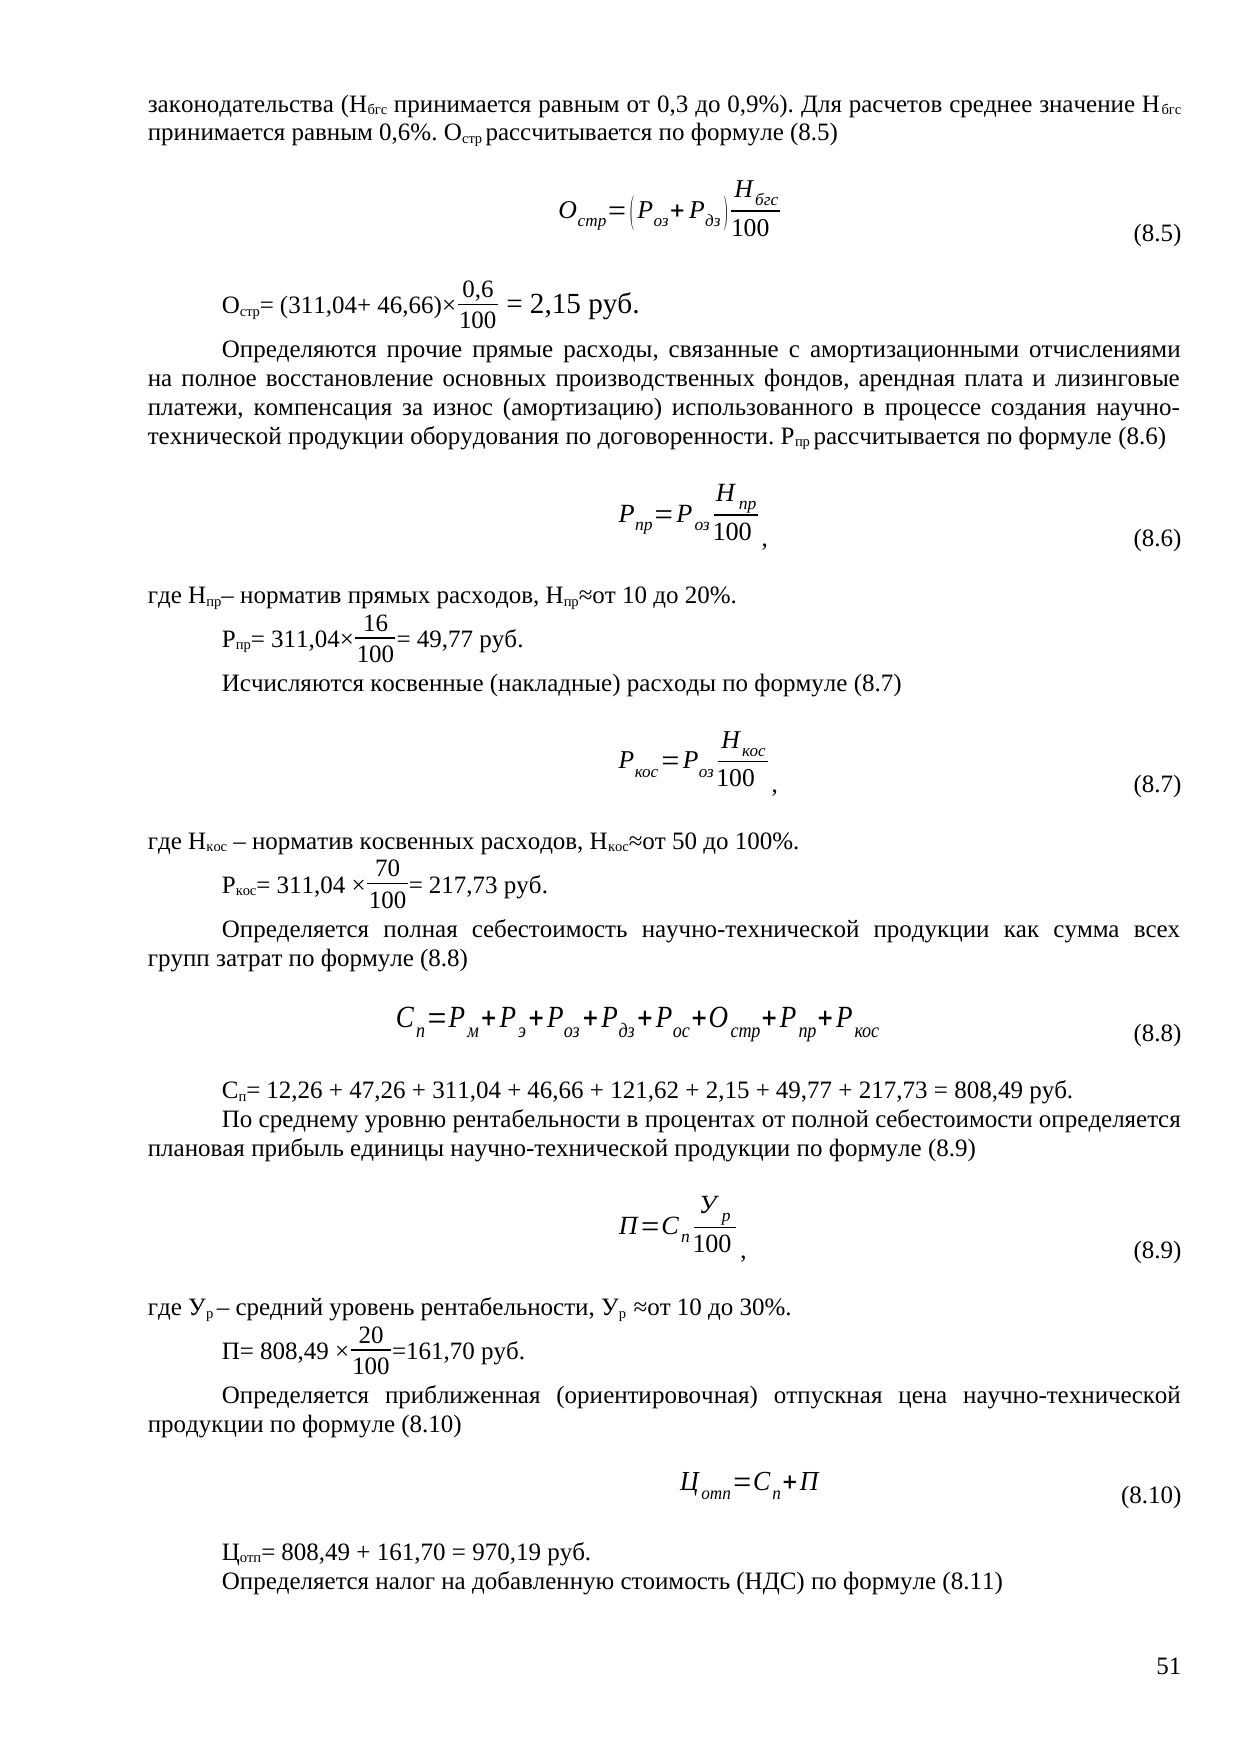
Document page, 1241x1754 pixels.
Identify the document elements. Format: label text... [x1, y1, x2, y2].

text где Нкос – норматив косвенных расходов, Нкос≈от 50 до 100%. [148, 826, 1181, 855]
text Определяется приближенная (ориентировочная) отпускная цена научно-технической продукции по формуле (8.10) [148, 1380, 1181, 1438]
text По среднему уровню рентабельности в процентах от полной себестоимости определяется плановая прибыль единицы научно-технической продукции по формуле (8.9) [148, 1104, 1181, 1162]
text Определяется налог на добавленную стоимость (НДС) по формуле (8.11) [148, 1566, 1181, 1595]
text Рпр= 311,04×= 49,77 руб. [148, 609, 1181, 668]
text (8.10) [148, 1466, 1181, 1508]
text Остр= (311,04+ 46,66)× = 2,15 руб. [148, 276, 1181, 334]
text , (8.6) [148, 478, 1181, 552]
text где Ур – средний уровень рентабельности, Ур ≈от 10 до 30%. [148, 1292, 1181, 1321]
text П= 808,49 ×=161,70 руб. [148, 1321, 1181, 1380]
text Ркос= 311,04 ×= 217,73 руб. [148, 855, 1181, 914]
text Исчисляются косвенные (накладные) расходы по формуле (8.7) [148, 668, 1181, 697]
text (8.5) [148, 175, 1181, 247]
text где Нпр– норматив прямых расходов, Нпр≈от 10 до 20%. [148, 580, 1181, 609]
text Определяется полная себестоимость научно-технической продукции как сумма всех групп затрат по формуле (8.8) [148, 914, 1181, 971]
text , (8.9) [148, 1190, 1181, 1264]
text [148, 89, 1181, 146]
text , (8.7) [148, 726, 1181, 797]
text Цотп= 808,49 + 161,70 = 970,19 руб. [148, 1537, 1181, 1566]
text (8.8) [148, 1000, 1181, 1047]
text Сп= 12,26 + 47,26 + 311,04 + 46,66 + 121,62 + 2,15 + 49,77 + 217,73 = 808,49 руб. [148, 1075, 1181, 1104]
text Определяются прочие прямые расходы, связанные с амортизационными отчислениями на полное восстановление основных производственных фондов, арендная плата и лизинговые платежи, компенсация за износ (амортизацию) использованного в процессе создания научно-технической продукции оборудования по договоренности. Рпр рассчитывается по формуле (8.6) [148, 334, 1181, 449]
